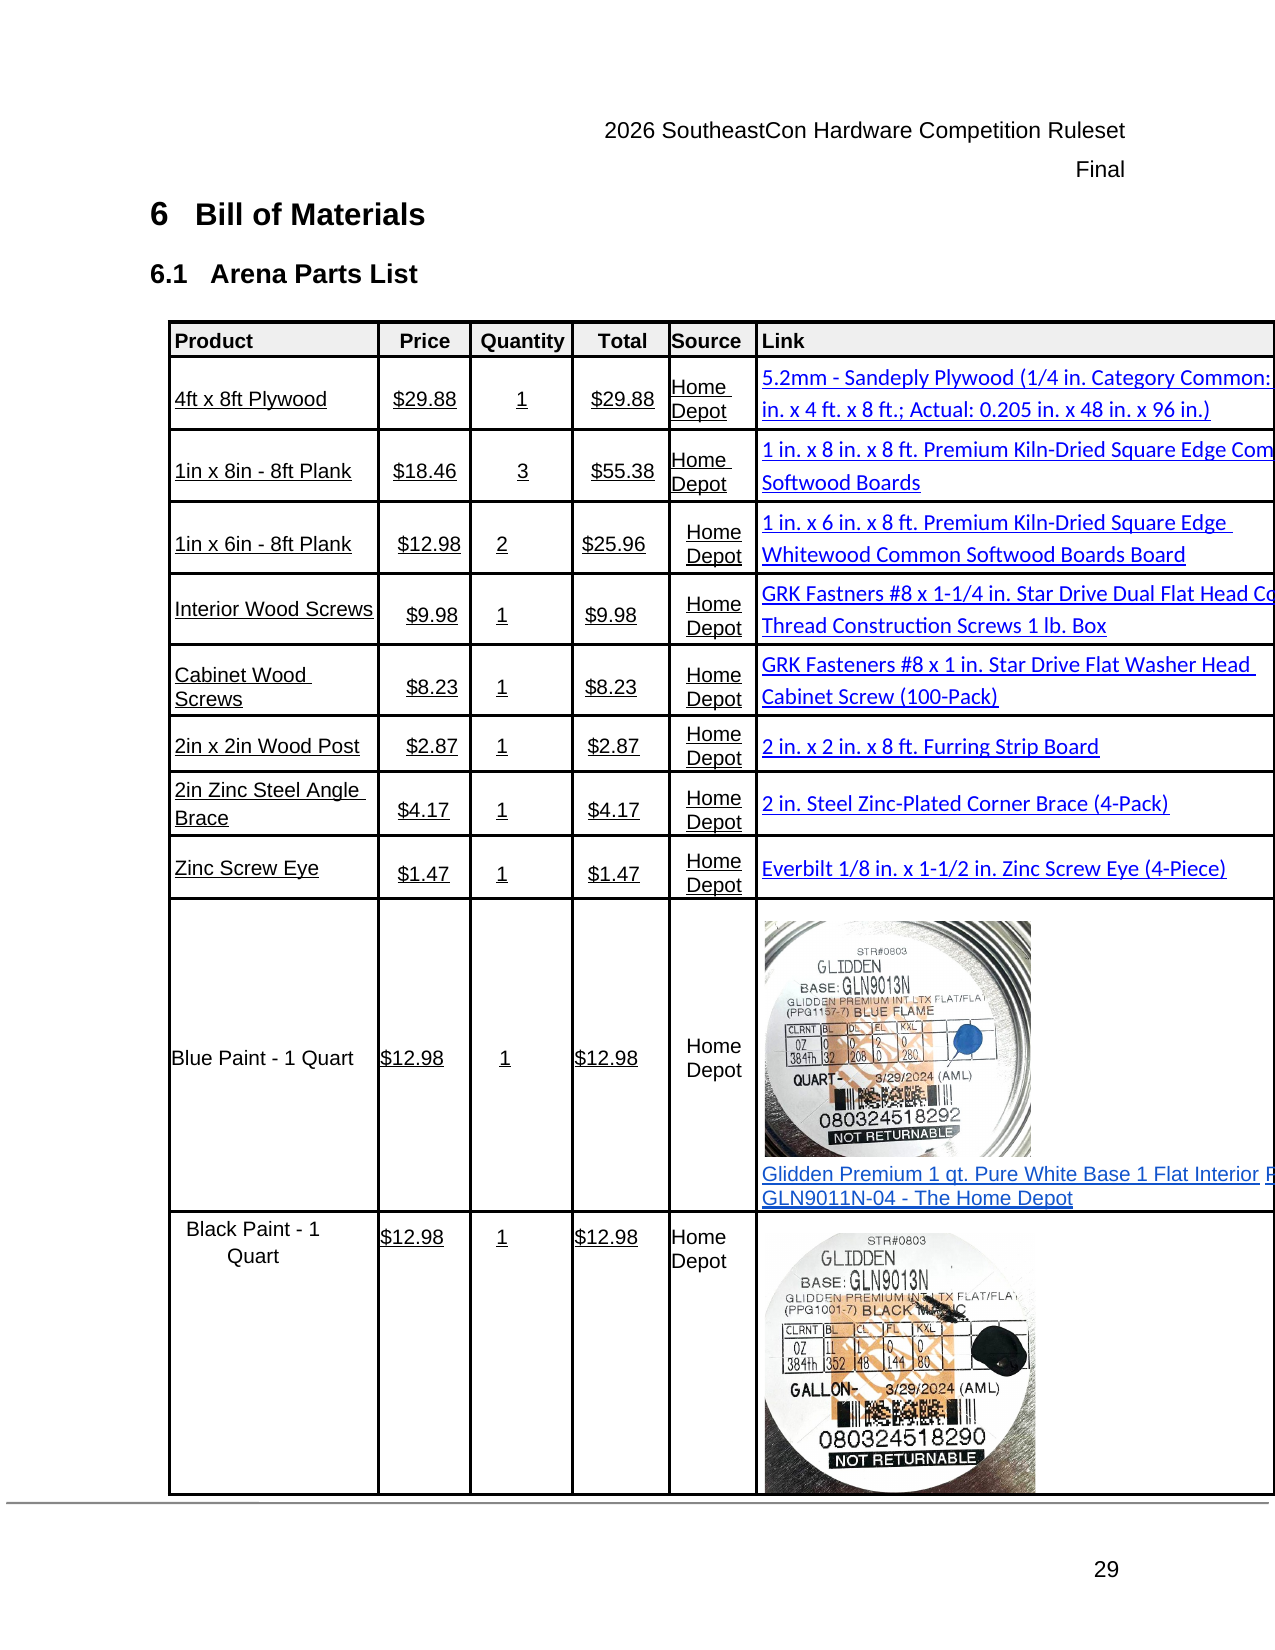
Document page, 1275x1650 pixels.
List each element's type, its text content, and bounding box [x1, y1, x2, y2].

table_header Total [574, 324, 668, 355]
table_cell 2in x 2in Wood Post [171, 717, 377, 770]
table_cell $12.98 [574, 1213, 668, 1493]
table_cell $12.98 [380, 503, 469, 572]
table_cell 2 in. x 2 in. x 8 ft. Furring Strip Board [758, 717, 1273, 770]
table_cell 2 in. Steel Zinc-Plated Corner Brace (4-Pack) [758, 773, 1273, 834]
table_cell 1in x 6in - 8ft Plank [171, 503, 377, 572]
table_cell Home Depot [671, 431, 755, 500]
table_cell Home Depot [671, 1213, 755, 1493]
table_cell Interior Wood Screws [171, 575, 377, 643]
table_cell $18.46 [380, 431, 469, 500]
table_cell 3 [472, 431, 571, 500]
table_cell Home Depot [671, 837, 755, 897]
table_cell 1 in. x 6 in. x 8 ft. Premium Kiln-Dried Square Edge Whitewood Common Softwood Boards Board [758, 503, 1273, 572]
table_cell $12.98 [380, 900, 469, 1209]
subtitle Bill of Materials [150, 194, 1125, 233]
table_cell 1 [472, 837, 571, 897]
table_cell $4.17 [574, 773, 668, 834]
table_cell 1 [472, 717, 571, 770]
table_cell 1in x 8in - 8ft Plank [171, 431, 377, 500]
picture [764, 921, 1031, 1157]
table_cell $9.98 [380, 575, 469, 643]
table_cell $2.87 [380, 717, 469, 770]
subtitle Arena Parts List [150, 258, 1125, 320]
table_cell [758, 1213, 1273, 1493]
table_cell 2 [472, 503, 571, 572]
table_cell $25.96 [574, 503, 668, 572]
table_cell Blue Paint - 1 Quart [171, 900, 377, 1209]
table_cell $29.88 [380, 358, 469, 427]
table_cell $1.47 [574, 837, 668, 897]
table_cell $29.88 [574, 358, 668, 427]
table_cell GRK Fastners #8 x 1-1/4 in. Star Drive Dual Flat Head Coarse Thread Construction Screws 1 lb. Box [758, 575, 1273, 643]
table_cell 1 [472, 900, 571, 1209]
table_cell 1 [472, 1213, 571, 1493]
table_header Source [671, 324, 755, 355]
picture [764, 1233, 1036, 1493]
table_cell Glidden Premium 1 qt. Pure White Base 1 Flat Interior Paint GLN9011N-04 - The Home Depot [758, 900, 1273, 1209]
table_cell 1 [472, 773, 571, 834]
table_cell $12.98 [380, 1213, 469, 1493]
table_cell 5.2mm - Sandeply Plywood (1/4 in. Category Common: 1/4 in. x 4 ft. x 8 ft.; Actual: 0.205 in. x 48 in. x 96 in.) [758, 358, 1273, 427]
table_cell Home Depot [671, 900, 755, 1209]
table_cell Home Depot [671, 717, 755, 770]
table_cell Home Depot [671, 503, 755, 572]
table_cell 4ft x 8ft Plywood [171, 358, 377, 427]
table_cell Home Depot [671, 575, 755, 643]
table_cell Home Depot [671, 646, 755, 714]
table_cell $1.47 [380, 837, 469, 897]
table_cell $2.87 [574, 717, 668, 770]
table_cell Home Depot [671, 773, 755, 834]
table_cell 1 in. x 8 in. x 8 ft. Premium Kiln-Dried Square Edge Common Softwood Boards [758, 431, 1273, 500]
table_cell 1 [472, 646, 571, 714]
table_cell Cabinet Wood Screws [171, 646, 377, 714]
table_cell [171, 1213, 377, 1493]
table_cell GRK Fasteners #8 x 1 in. Star Drive Flat Washer Head Cabinet Screw (100-Pack) [758, 646, 1273, 714]
table_cell $4.17 [380, 773, 469, 834]
table_cell Everbilt 1/8 in. x 1-1/2 in. Zinc Screw Eye (4-Piece) [758, 837, 1273, 897]
table_cell $55.38 [574, 431, 668, 500]
table_cell $8.23 [574, 646, 668, 714]
table_cell $12.98 [574, 900, 668, 1209]
table_header Price [380, 324, 469, 355]
table_header Quantity [472, 324, 571, 355]
table_header Link [758, 324, 1273, 355]
table_header Product [171, 324, 377, 355]
table_cell 1 [472, 358, 571, 427]
table_cell Zinc Screw Eye [171, 837, 377, 897]
table_cell Home Depot [671, 358, 755, 427]
table_cell $8.23 [380, 646, 469, 714]
table_cell 2in Zinc Steel Angle Brace [171, 773, 377, 834]
table_cell 1 [472, 575, 571, 643]
table_cell $9.98 [574, 575, 668, 643]
